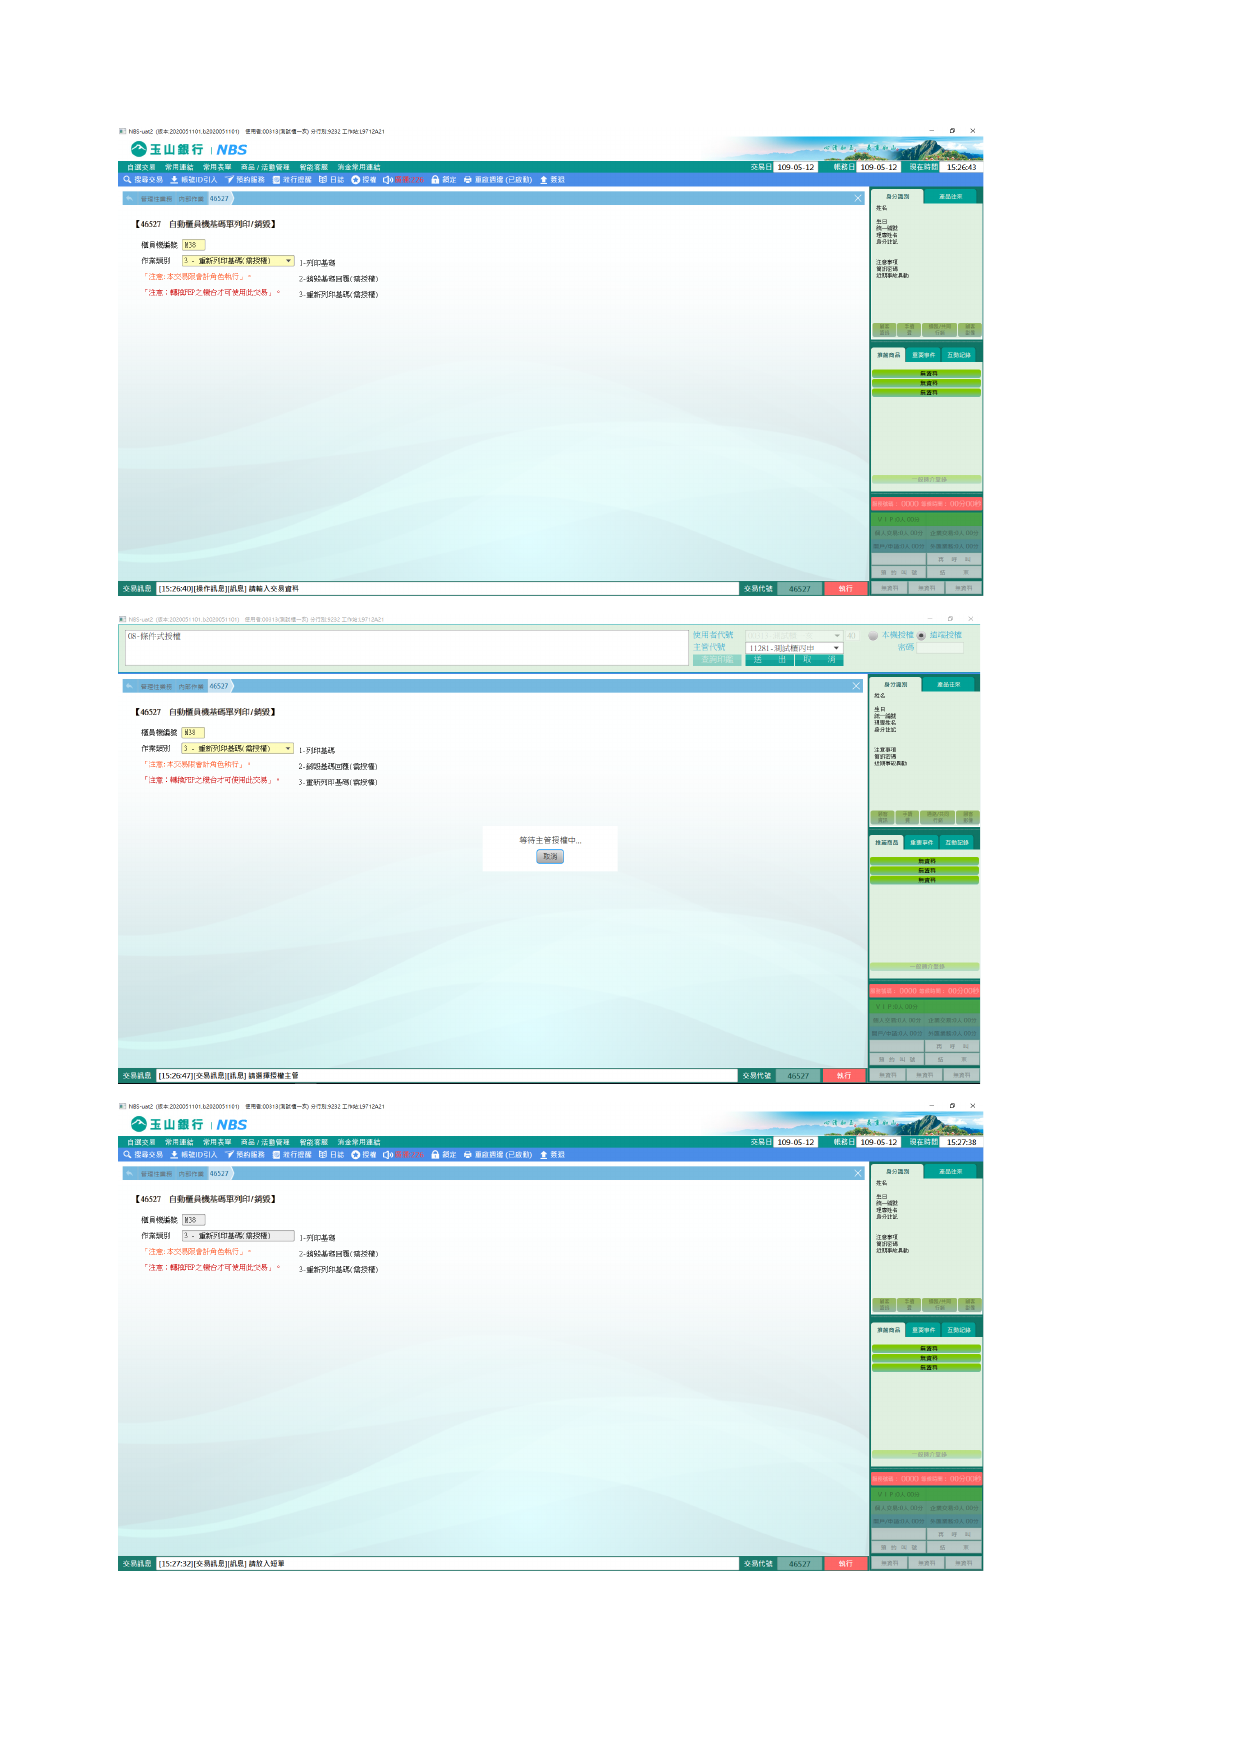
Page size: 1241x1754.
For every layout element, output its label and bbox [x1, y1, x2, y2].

picture [118, 127, 984, 596]
picture [118, 614, 981, 1084]
picture [118, 1102, 984, 1571]
